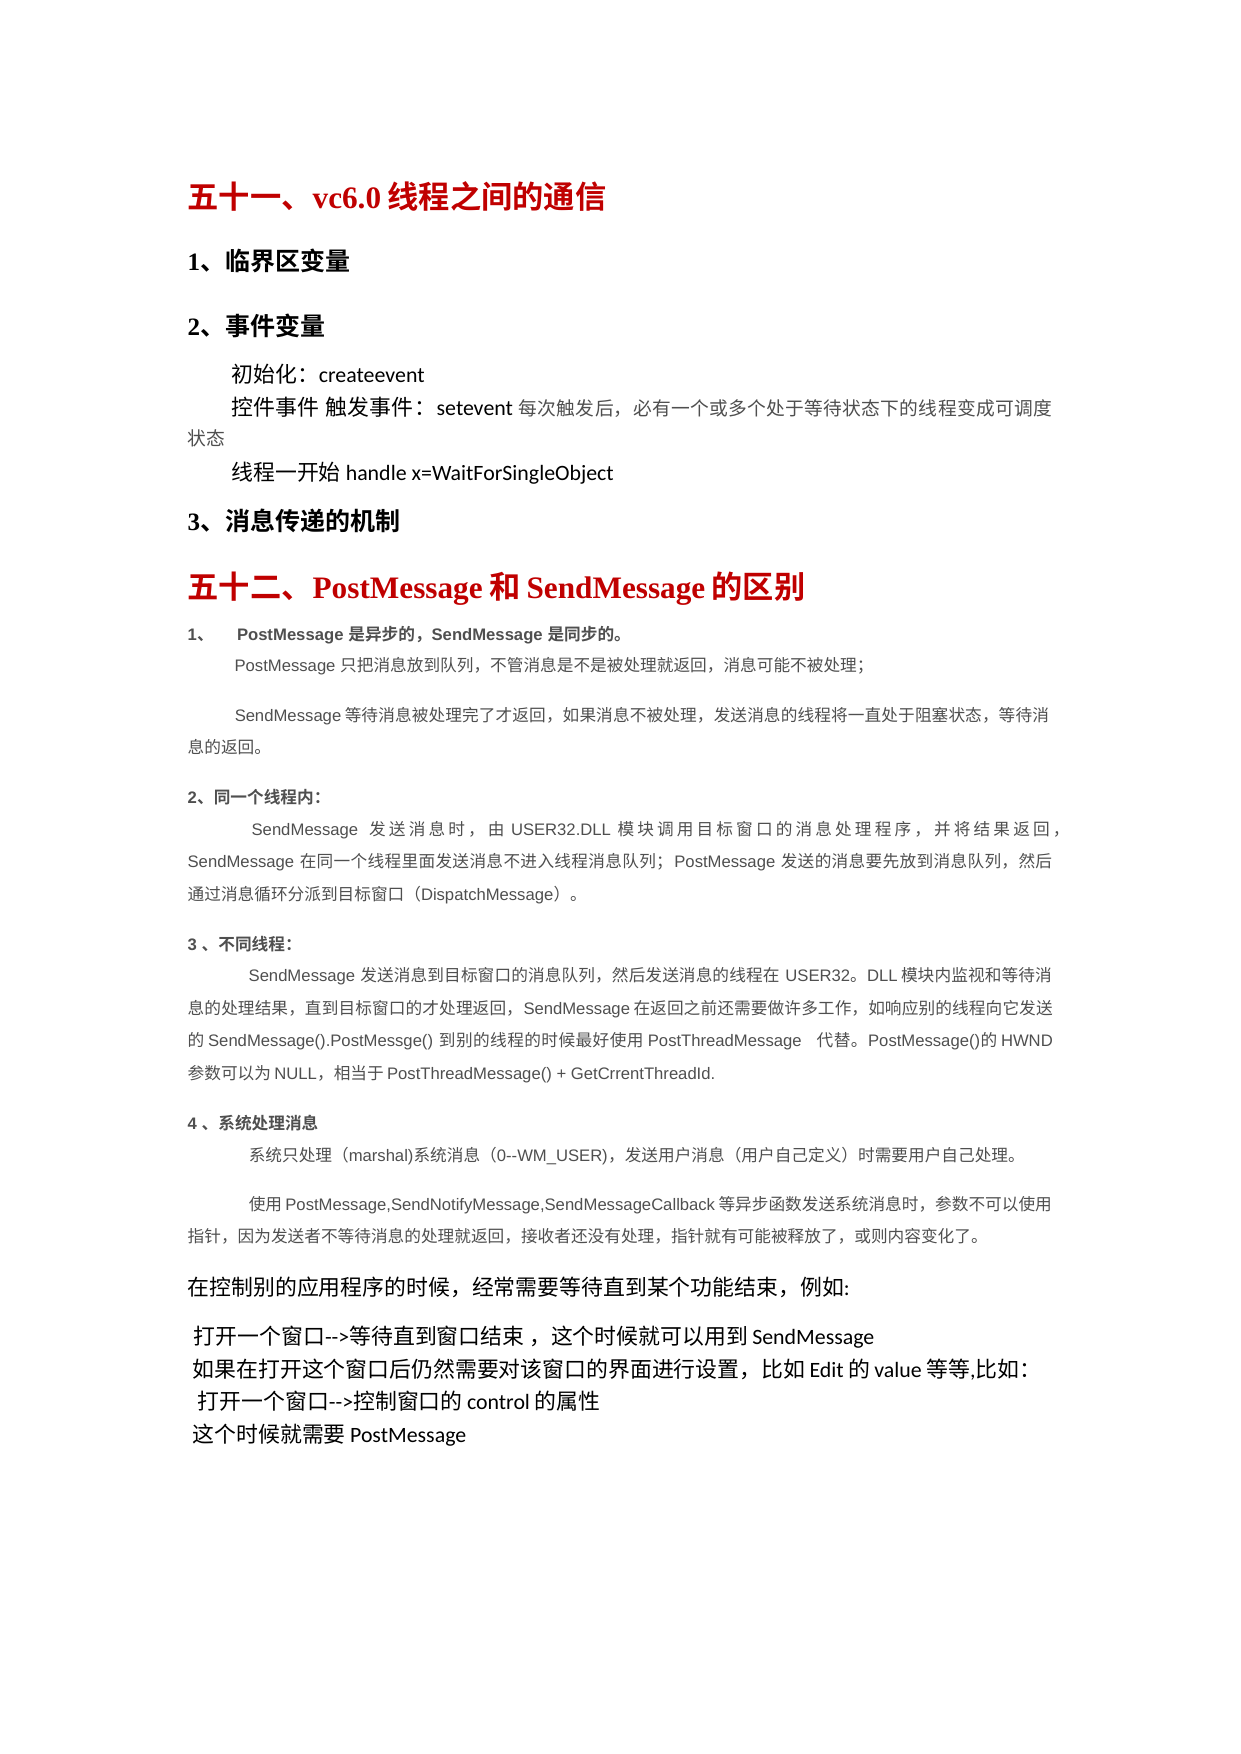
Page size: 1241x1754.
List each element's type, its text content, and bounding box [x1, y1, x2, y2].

subtitle 五十二、PostMessage和SendMessage的区别 [187, 552, 1053, 617]
text 系统只处理（marshal)系统消息（0--WM_USER)，发送用户消息（用户自己定义）时需要用户自己处理。 [187, 1139, 1053, 1171]
text SendMessage 发送消息到目标窗口的消息队列，然后发送消息的线程在USER32。DLL模块内监视和等待消息的处理结果，直到目标窗口的才处理返回，SendMessage在返回之前还需要做许多工作，如响应别的线程向它发送的SendMessage().PostMessge() 到别的线程的时候最好使用PostThreadMessage 代替。PostMessage()的HWND 参数可以为NULL，相当于PostThreadMessage() + GetCrrentThreadId. [187, 959, 1053, 1089]
text 这个时候就需要PostMessage [187, 1416, 1053, 1449]
subtitle 消息传递的机制 [187, 487, 1053, 552]
subtitle 2、同一个线程内： [187, 780, 1053, 813]
text 打开一个窗口-->等待直到窗口结束 ，这个时候就可以用到SendMessage [187, 1319, 1053, 1351]
list 初始化：createevent [187, 357, 1053, 389]
text 如果在打开这个窗口后仍然需要对该窗口的界面进行设置，比如Edit的value等等,比如： [187, 1351, 1053, 1384]
subtitle 事件变量 [187, 292, 1053, 357]
subtitle 五十一、vc6.0线程之间的通信 [187, 162, 1053, 227]
text SendMessage等待消息被处理完了才返回，如果消息不被处理，发送消息的线程将一直处于阻塞状态，等待消息的返回。 [187, 699, 1053, 764]
subtitle 4 、系统处理消息 [187, 1106, 1053, 1139]
text 在控制别的应用程序的时候，经常需要等待直到某个功能结束，例如: [187, 1269, 1053, 1302]
text 使用PostMessage,SendNotifyMessage,SendMessageCallback等异步函数发送系统消息时，参数不可以使用指针，因为发送者不等待消息的处理就返回，接收者还没有处理，指针就有可能被释放了，或则内容变化了。 [187, 1188, 1053, 1253]
text 打开一个窗口-->控制窗口的control的属性 [187, 1384, 1053, 1416]
list 线程一开始 handle x=WaitForSingleObject [187, 454, 1053, 487]
text SendMessage 发送消息时，由USER32.DLL模块调用目标窗口的消息处理程序，并将结果返回，SendMessage 在同一个线程里面发送消息不进入线程消息队列；PostMessage 发送的消息要先放到消息队列，然后通过消息循环分派到目标窗口（DispatchMessage）。 [187, 813, 1053, 910]
subtitle 1、 PostMessage 是异步的，SendMessage 是同步的。 [187, 617, 1053, 649]
subtitle 临界区变量 [187, 227, 1053, 292]
subtitle 3 、不同线程： [187, 927, 1053, 959]
list 控件事件 触发事件：setevent 每次触发后，必有一个或多个处于等待状态下的线程变成可调度状态 [187, 389, 1053, 454]
text PostMessage 只把消息放到队列，不管消息是不是被处理就返回，消息可能不被处理； [187, 649, 1053, 682]
